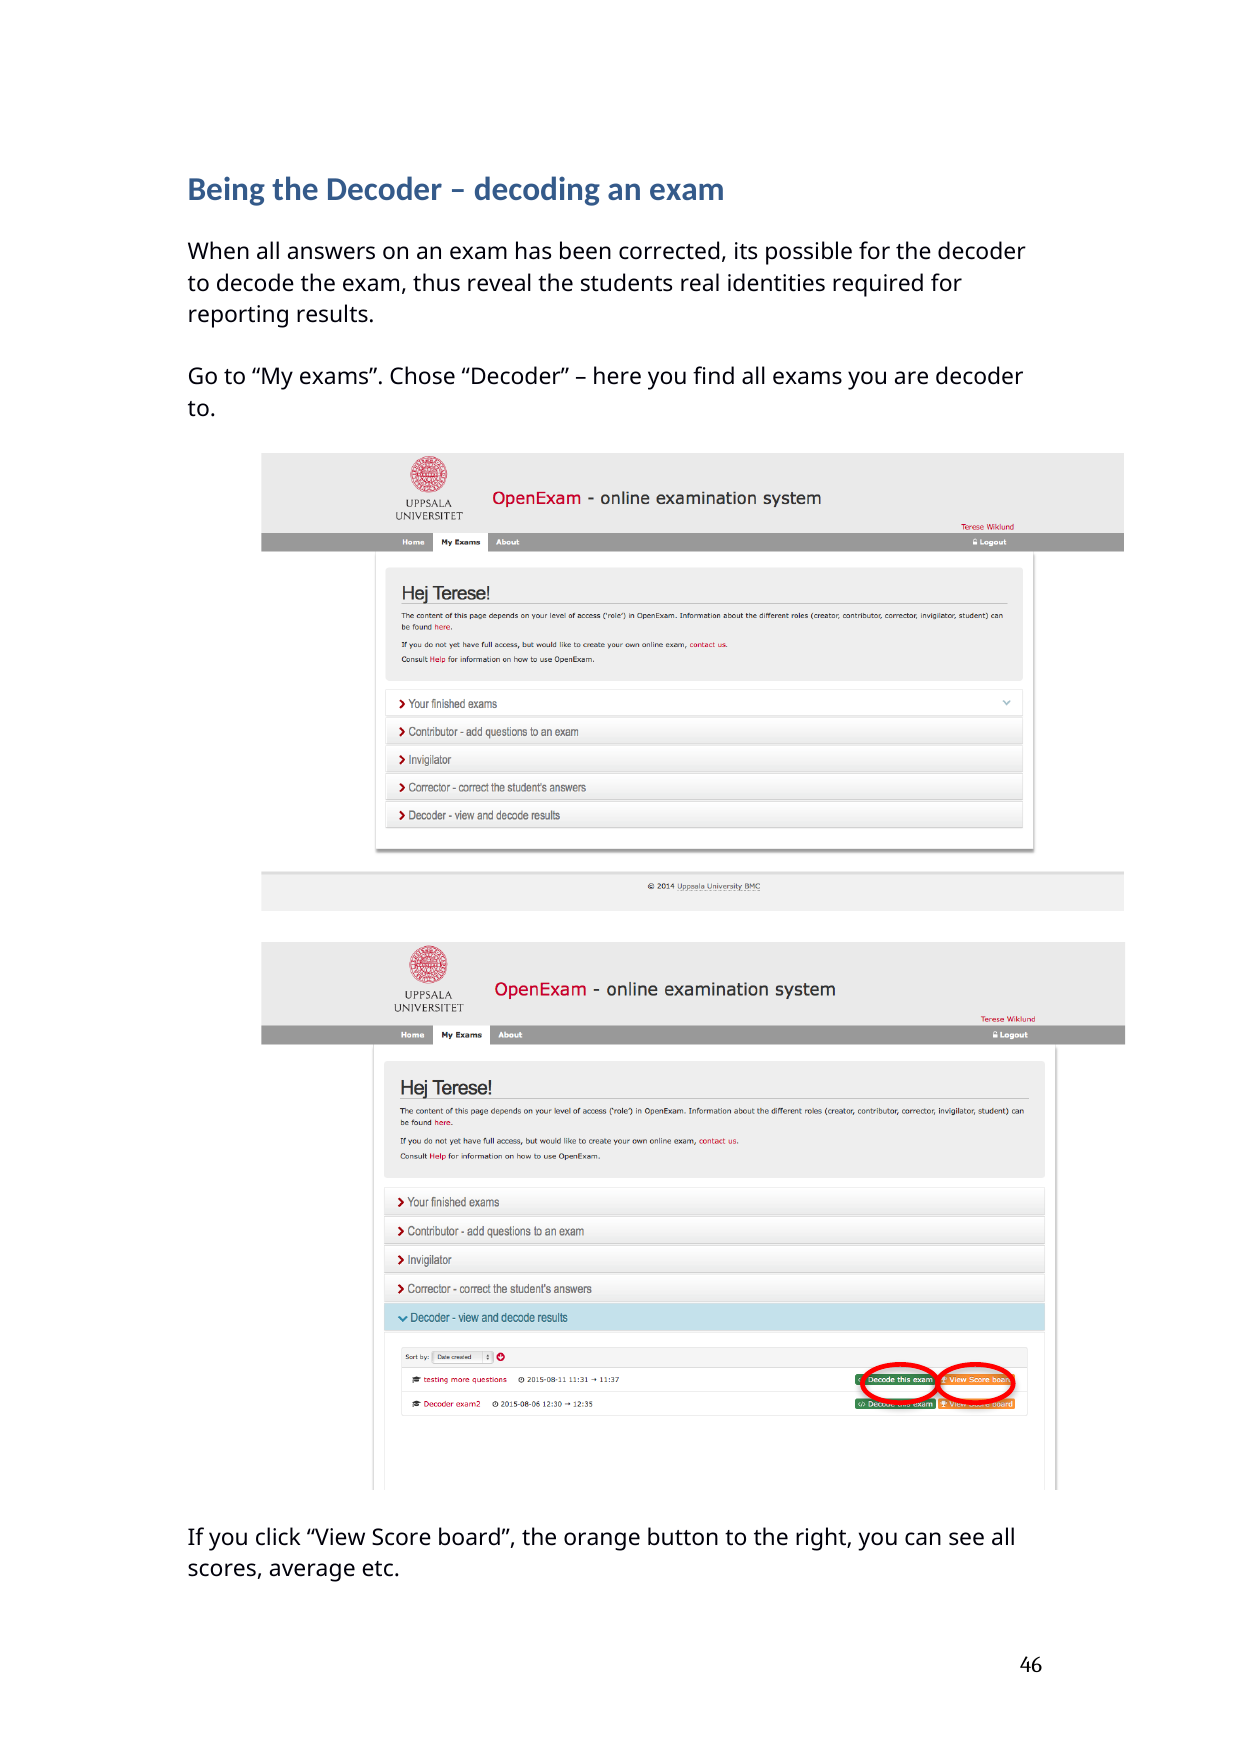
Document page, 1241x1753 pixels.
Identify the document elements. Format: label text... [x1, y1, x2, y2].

picture [261, 453, 1124, 911]
text Go to “My exams”. Chose “Decoder” – here you find all exams you are decoder to. [187, 360, 1053, 423]
text If you click “View Score board”, the orange button to the right, you can see all scores, average etc. [187, 1521, 1053, 1583]
text When all answers on an exam has been corrected, its possible for the decoder to decode the exam, thus reveal the students real identities required for reporting results. [187, 235, 1053, 329]
picture [261, 942, 1126, 1490]
subtitle Being the Decoder – decoding an exam [187, 168, 1053, 209]
